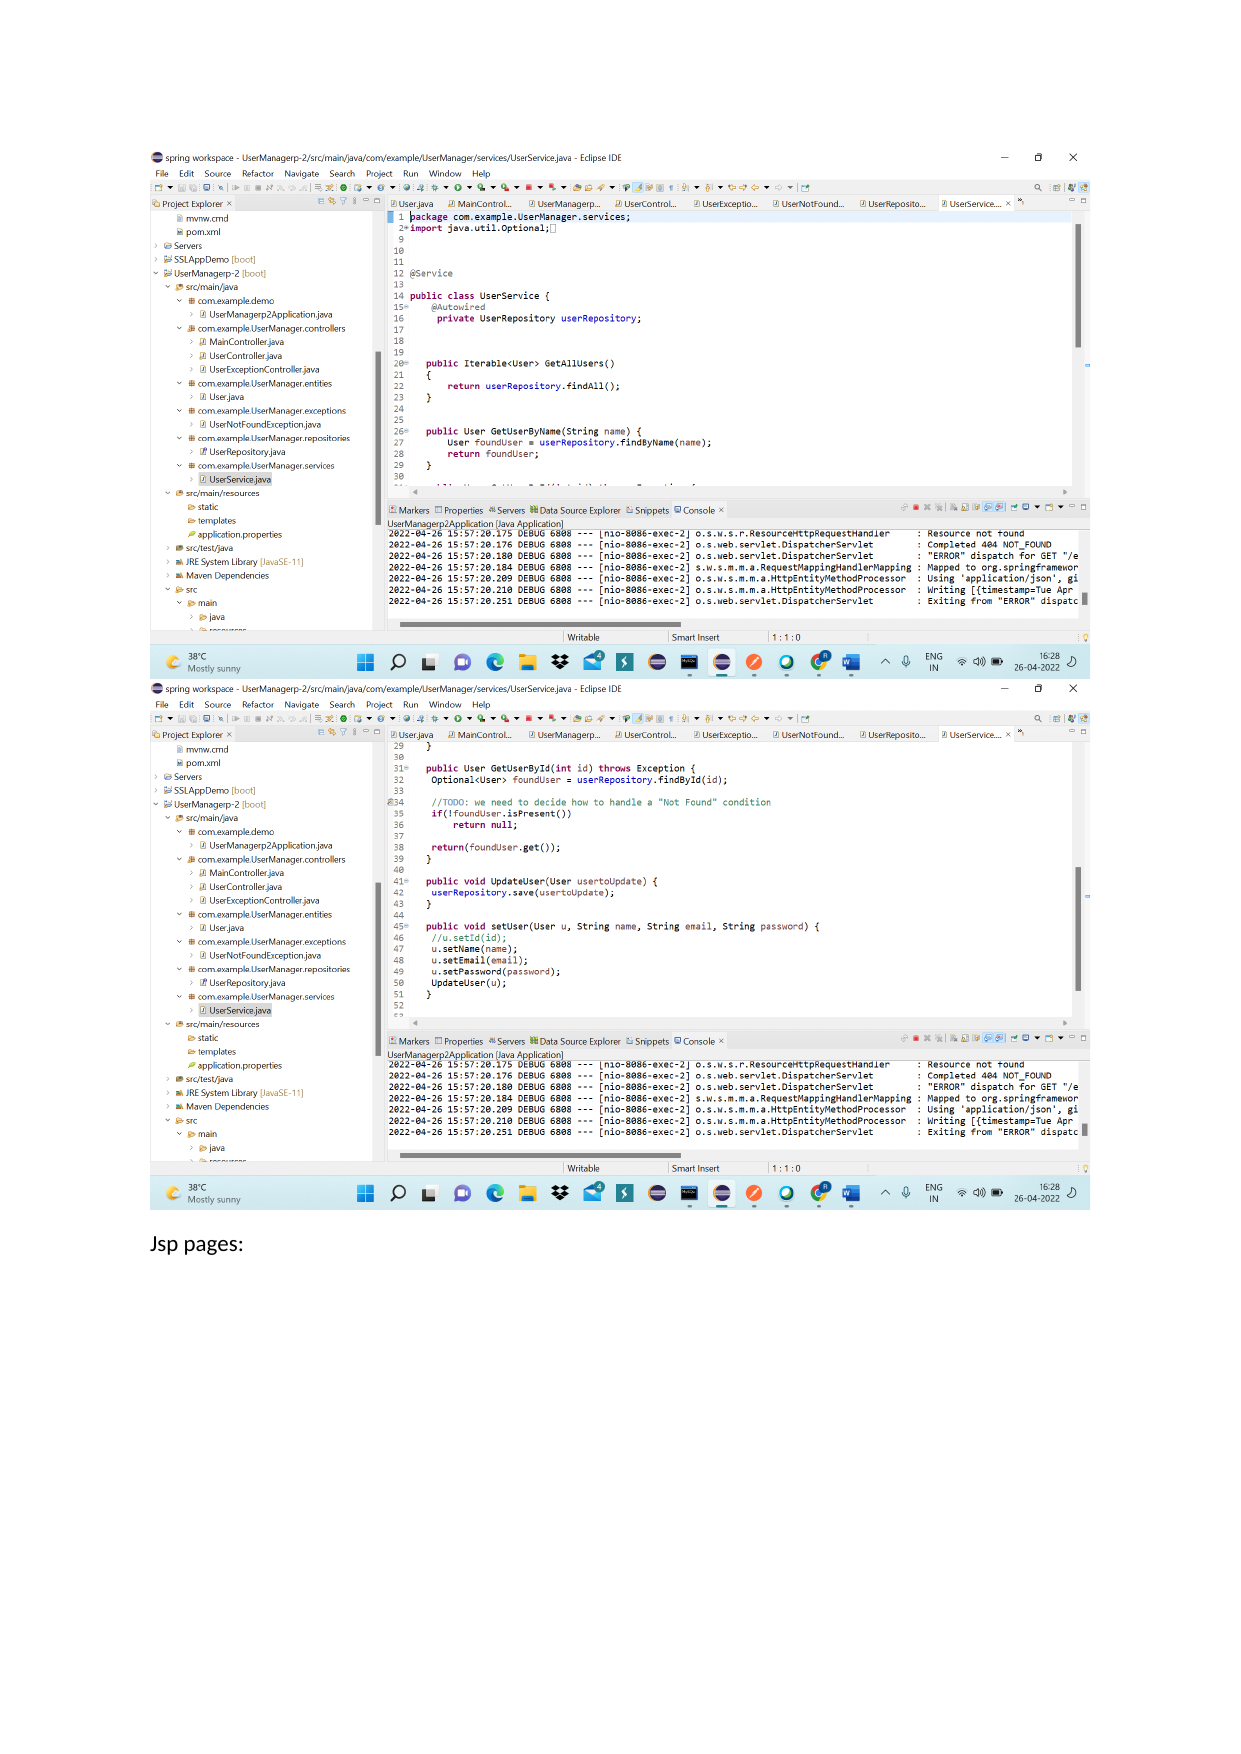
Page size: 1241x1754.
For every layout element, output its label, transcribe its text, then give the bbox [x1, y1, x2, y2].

picture [150, 681, 1091, 1210]
picture [150, 150, 1091, 679]
text Jsp pages: [150, 1229, 1090, 1257]
